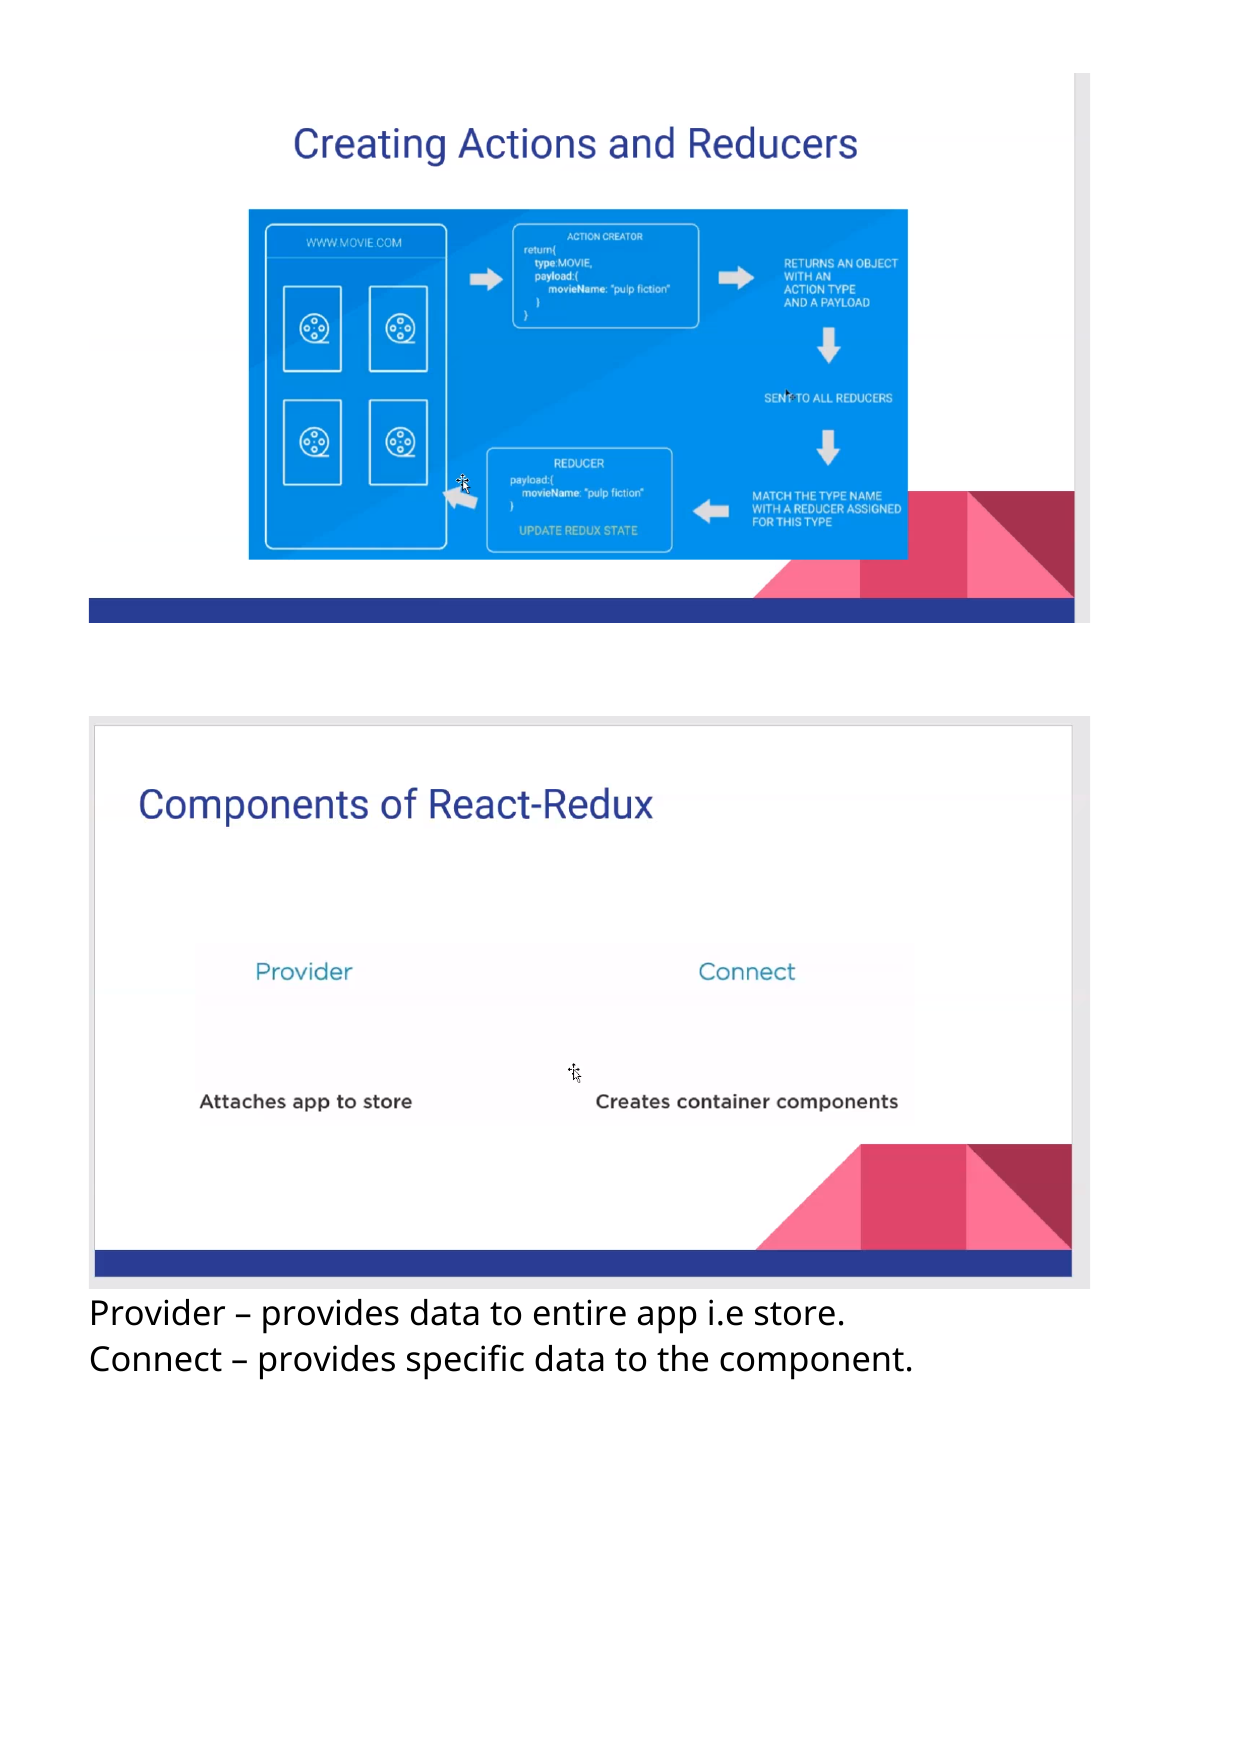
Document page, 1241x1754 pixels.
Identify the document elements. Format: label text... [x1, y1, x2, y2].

picture [88, 73, 1091, 623]
picture [88, 716, 1091, 1289]
text Connect – provides specific data to the component. [89, 1335, 1090, 1382]
text Provider – provides data to entire app i.e store. [89, 1289, 1090, 1335]
